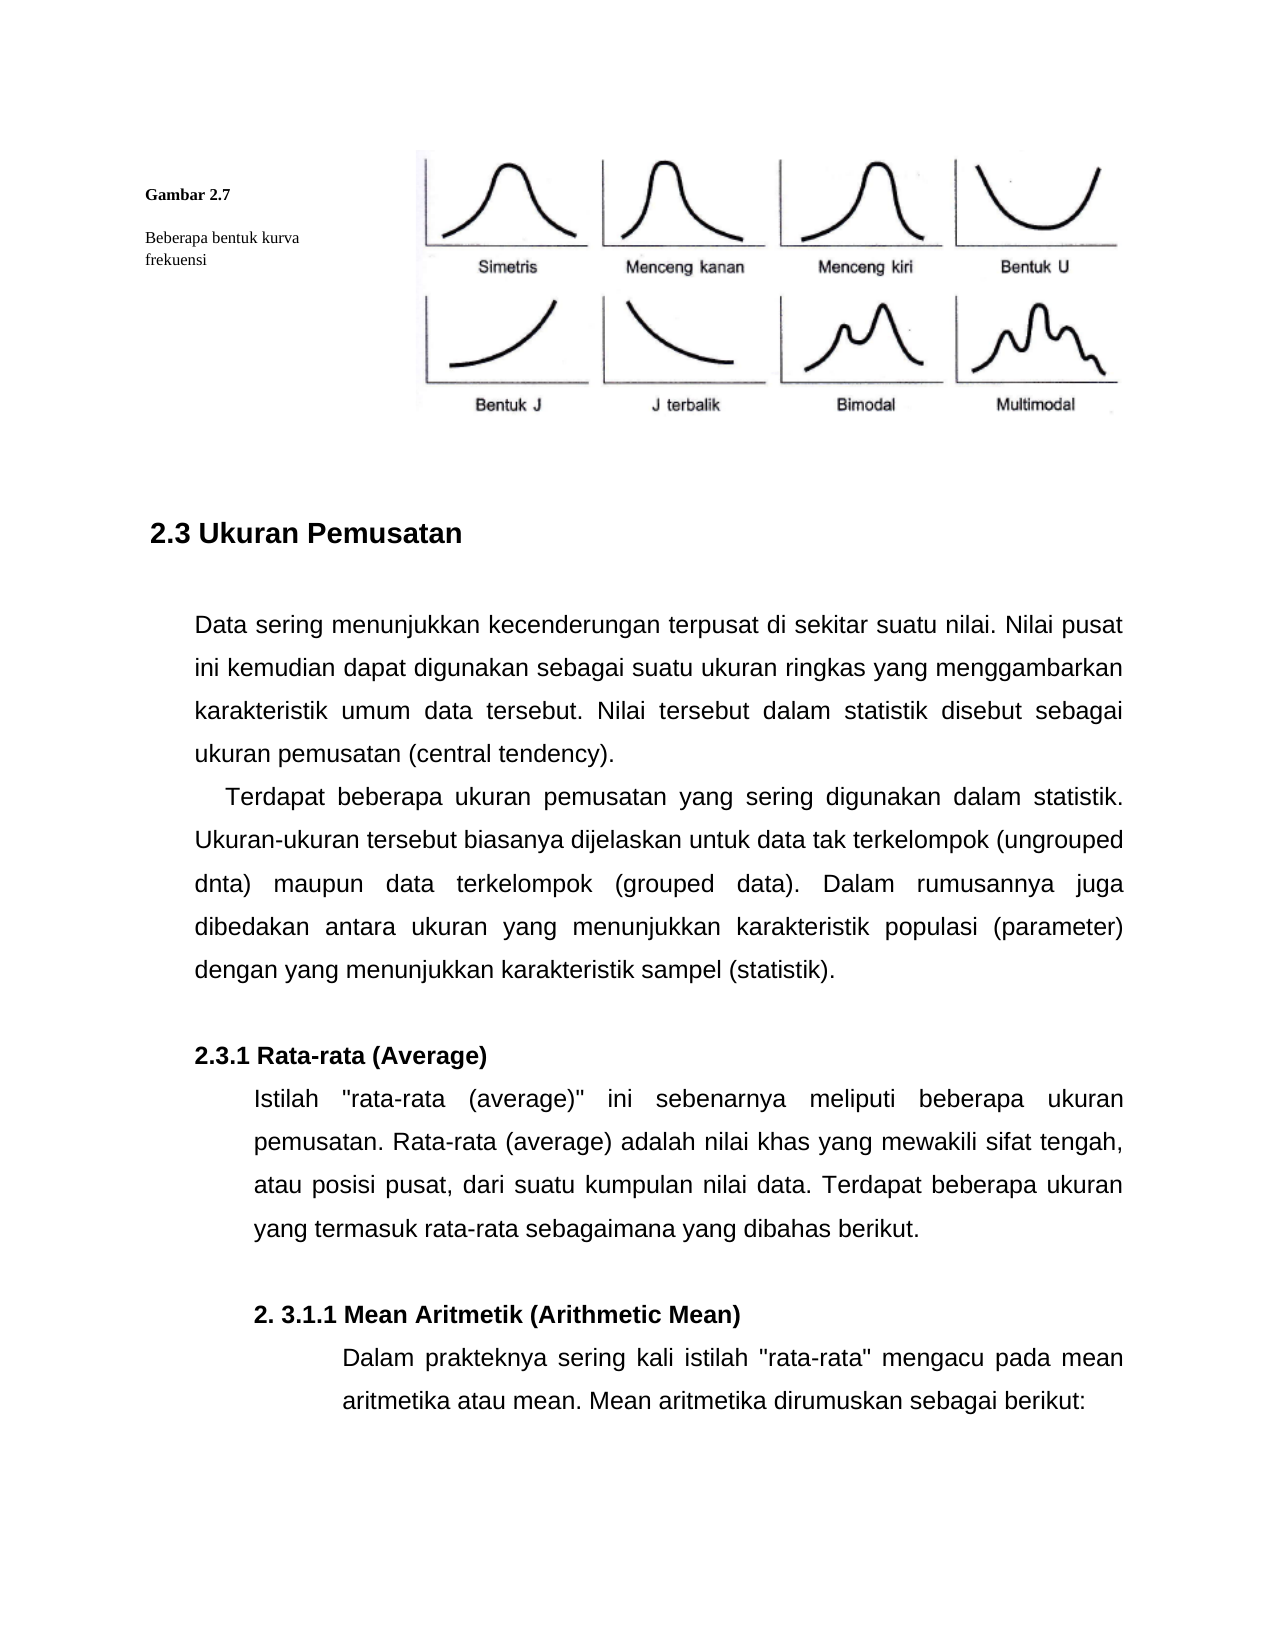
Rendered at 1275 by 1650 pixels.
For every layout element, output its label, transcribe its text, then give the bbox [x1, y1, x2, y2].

text Dalam prakteknya sering kali istilah "rata-rata" mengacu pada mean aritmetika atau mean. Mean aritmetika dirumuskan sebagai berikut: [342, 1343, 1125, 1415]
text 2.3 Ukuran Pemusatan [150, 516, 1125, 550]
text Terdapat beberapa ukuran pemusatan yang sering digunakan dalam statistik. Ukuran-ukuran tersebut biasanya dijelaskan untuk data tak terkelompok (ungrouped dnta) maupun data terkelompok (grouped data). Dalam rumusannya juga dibedakan antara ukuran yang menunjukkan karakteristik populasi (parameter) dengan yang menunjukkan karakteristik sampel (statistik). [194, 782, 1125, 983]
text 2.3.1 Rata-rata (Average) [194, 1041, 1125, 1070]
text Istilah "rata-rata (average)" ini sebenarnya meliputi beberapa ukuran pemusatan. Rata-rata (average) adalah nilai khas yang mewakili sifat tengah, atau posisi pusat, dari suatu kumpulan nilai data. Terdapat beberapa ukuran yang termasuk rata-rata sebagaimana yang dibahas berikut. [253, 1084, 1125, 1242]
text 2. 3.1.1 Mean Aritmetik (Arithmetic Mean) [253, 1300, 1125, 1328]
text Data sering menunjukkan kecenderungan terpusat di sekitar suatu nilai. Nilai pusat ini kemudian dapat digunakan sebagai suatu ukuran ringkas yang menggambarkan karakteristik umum data tersebut. Nilai tersebut dalam statistik disebut sebagai ukuran pemusatan (central tendency). [194, 610, 1125, 768]
